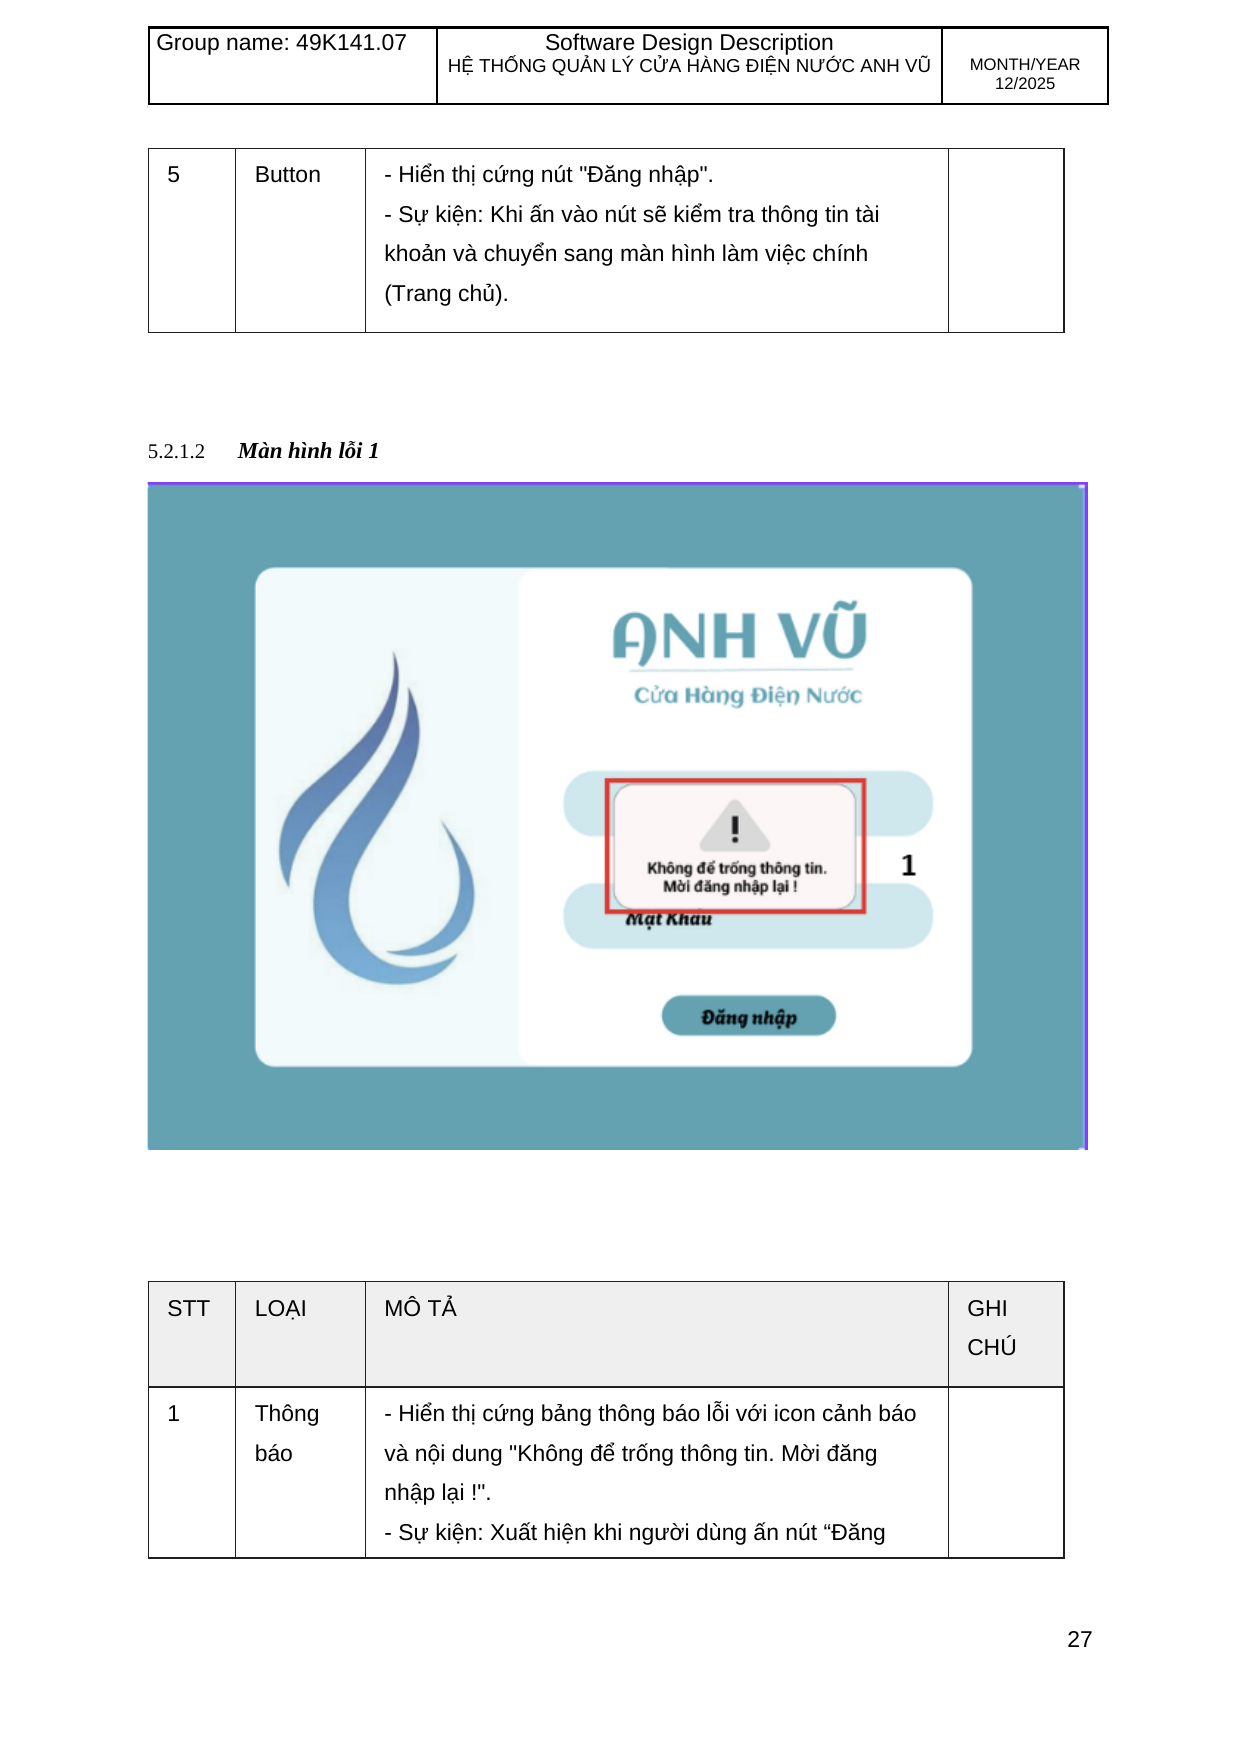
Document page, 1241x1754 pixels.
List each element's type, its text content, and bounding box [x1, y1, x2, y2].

picture [147, 482, 1088, 1150]
subtitle Màn hình lỗi 1 [148, 437, 1092, 463]
